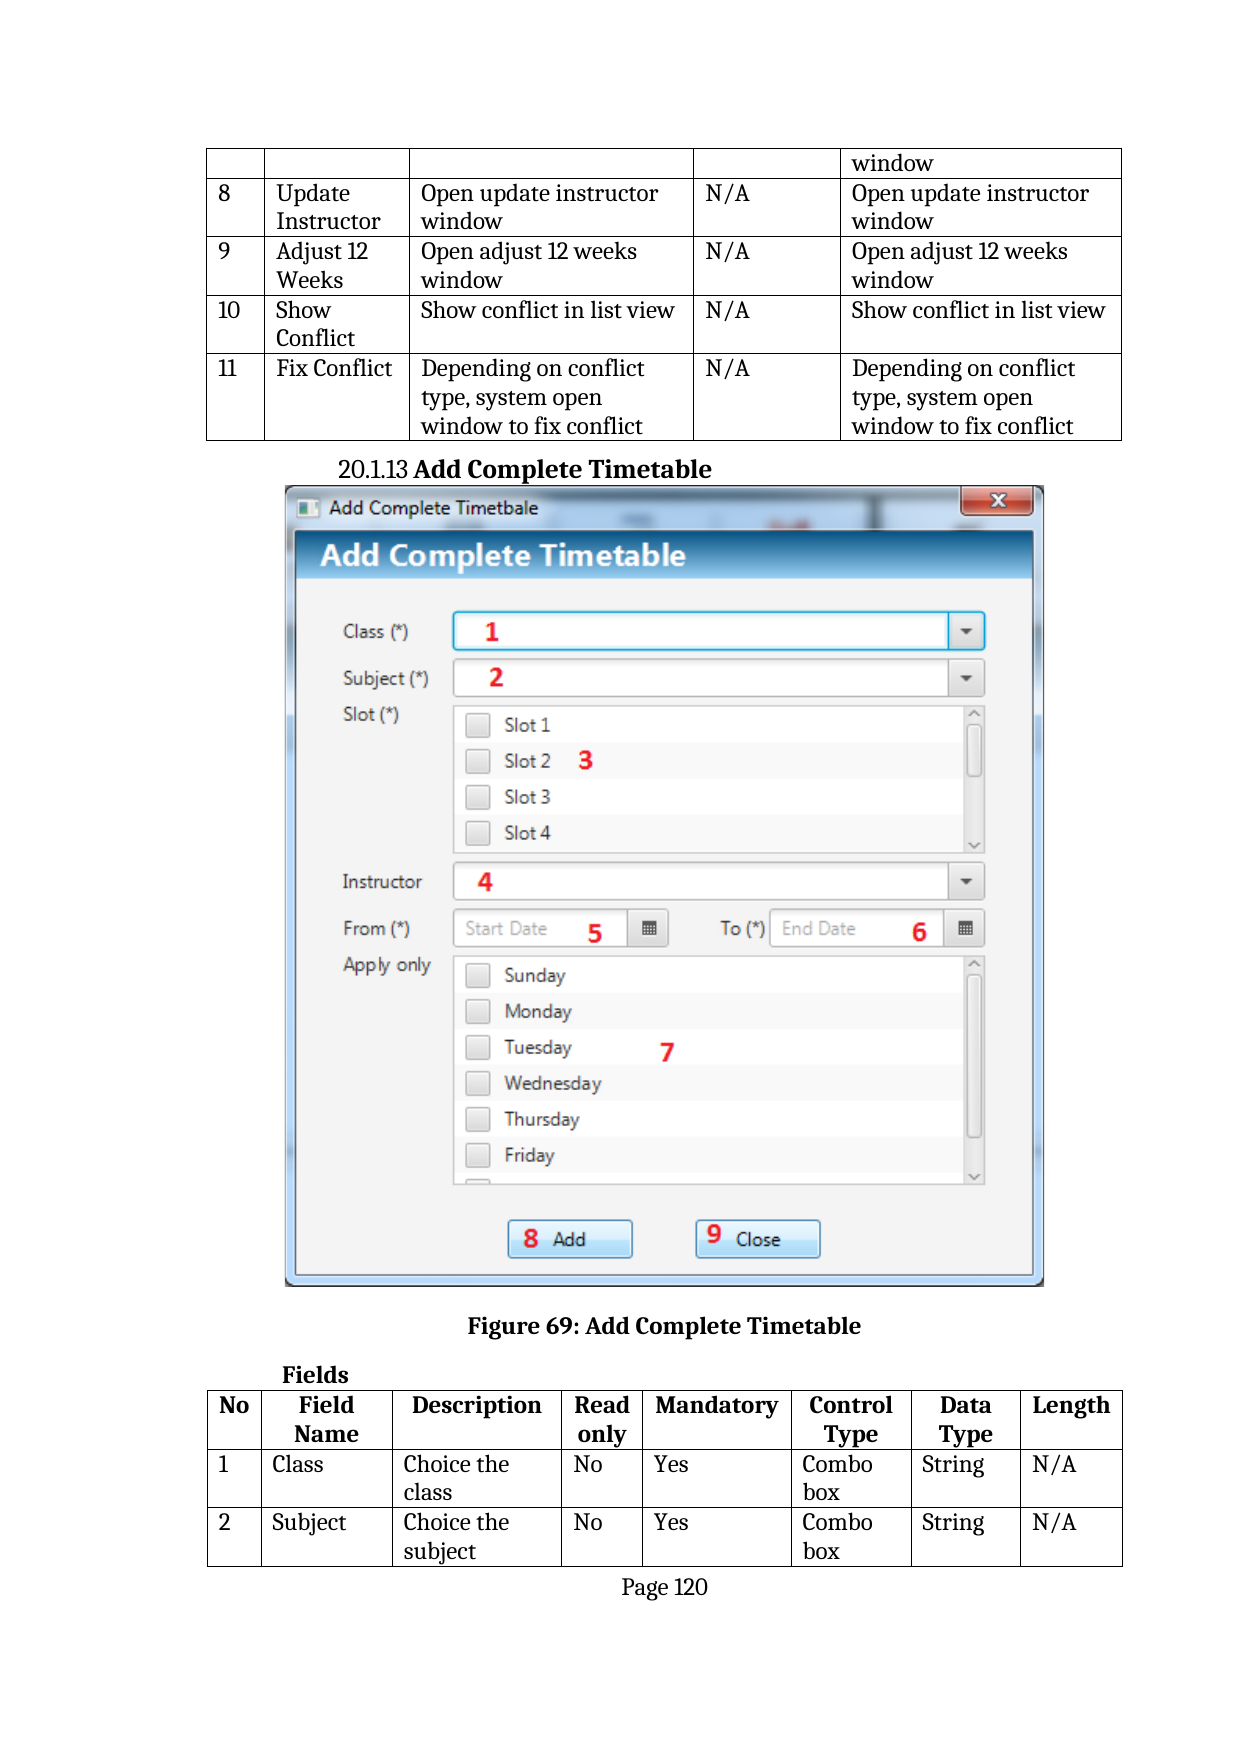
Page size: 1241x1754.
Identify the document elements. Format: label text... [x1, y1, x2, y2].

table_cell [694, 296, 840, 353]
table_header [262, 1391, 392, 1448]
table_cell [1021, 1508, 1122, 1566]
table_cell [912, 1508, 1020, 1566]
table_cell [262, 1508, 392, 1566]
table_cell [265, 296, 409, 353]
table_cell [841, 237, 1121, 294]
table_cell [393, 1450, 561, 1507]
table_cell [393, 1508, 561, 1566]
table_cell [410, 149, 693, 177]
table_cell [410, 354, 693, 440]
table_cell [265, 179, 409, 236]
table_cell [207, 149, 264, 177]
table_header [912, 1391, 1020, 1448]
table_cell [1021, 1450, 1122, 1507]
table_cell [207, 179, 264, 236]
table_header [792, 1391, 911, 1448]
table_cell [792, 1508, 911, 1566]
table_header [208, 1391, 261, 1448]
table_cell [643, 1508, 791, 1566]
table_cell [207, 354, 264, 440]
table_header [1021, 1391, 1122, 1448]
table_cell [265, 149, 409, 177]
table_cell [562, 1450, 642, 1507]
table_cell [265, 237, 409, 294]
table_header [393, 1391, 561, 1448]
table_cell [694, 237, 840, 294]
text Fields [207, 1361, 1122, 1390]
subtitle Add Complete Timetable [338, 454, 1122, 485]
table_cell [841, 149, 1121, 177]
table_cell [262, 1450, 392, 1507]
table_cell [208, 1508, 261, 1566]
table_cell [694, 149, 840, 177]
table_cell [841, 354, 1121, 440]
picture [284, 485, 1045, 1287]
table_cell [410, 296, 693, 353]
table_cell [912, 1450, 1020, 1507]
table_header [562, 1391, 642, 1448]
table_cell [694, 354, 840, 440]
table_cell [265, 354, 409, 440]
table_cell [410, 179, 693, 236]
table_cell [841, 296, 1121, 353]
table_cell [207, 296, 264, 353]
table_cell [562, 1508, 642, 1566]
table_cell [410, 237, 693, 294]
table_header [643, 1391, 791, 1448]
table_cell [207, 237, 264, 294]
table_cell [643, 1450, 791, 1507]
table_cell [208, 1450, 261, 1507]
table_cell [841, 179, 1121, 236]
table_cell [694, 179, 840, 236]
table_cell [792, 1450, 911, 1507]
